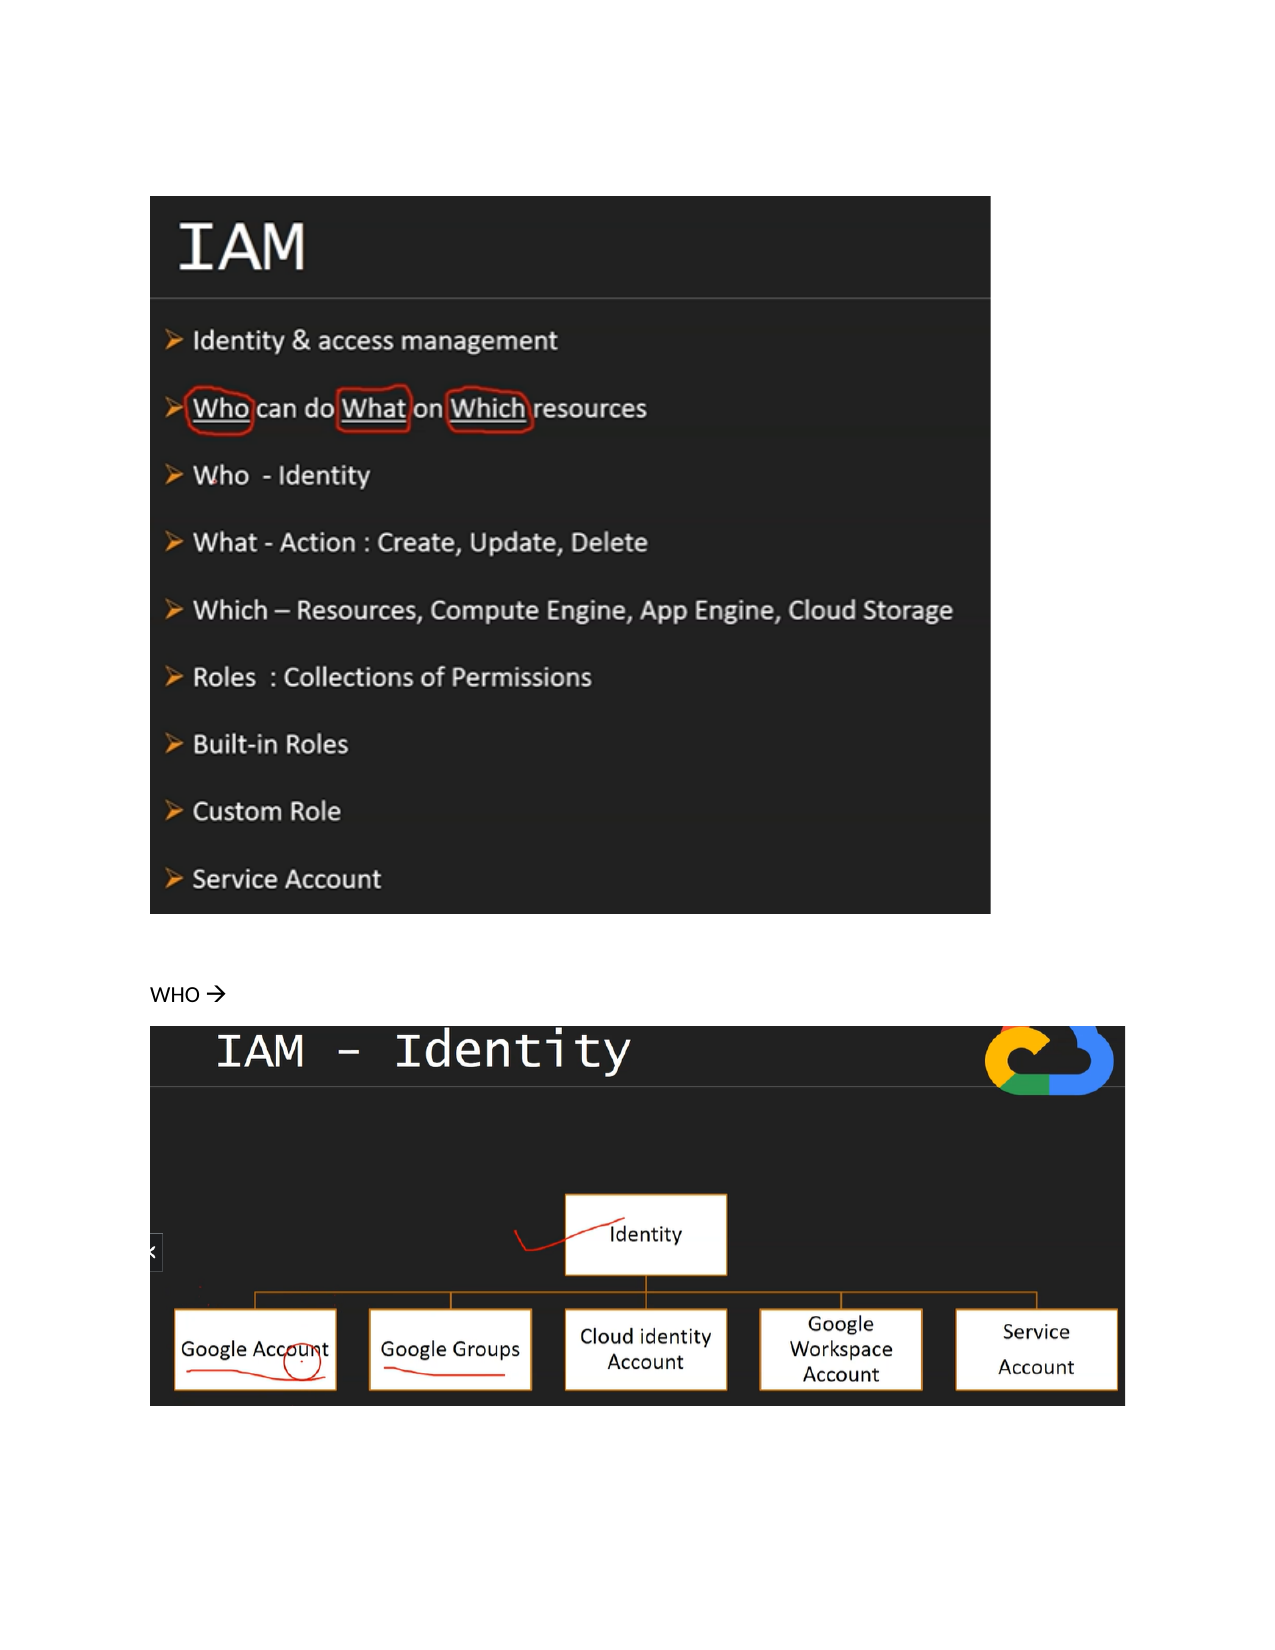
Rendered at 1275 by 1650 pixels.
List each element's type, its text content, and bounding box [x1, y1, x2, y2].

text WHO [150, 980, 1125, 1008]
picture [150, 196, 991, 914]
picture [150, 1026, 1125, 1406]
